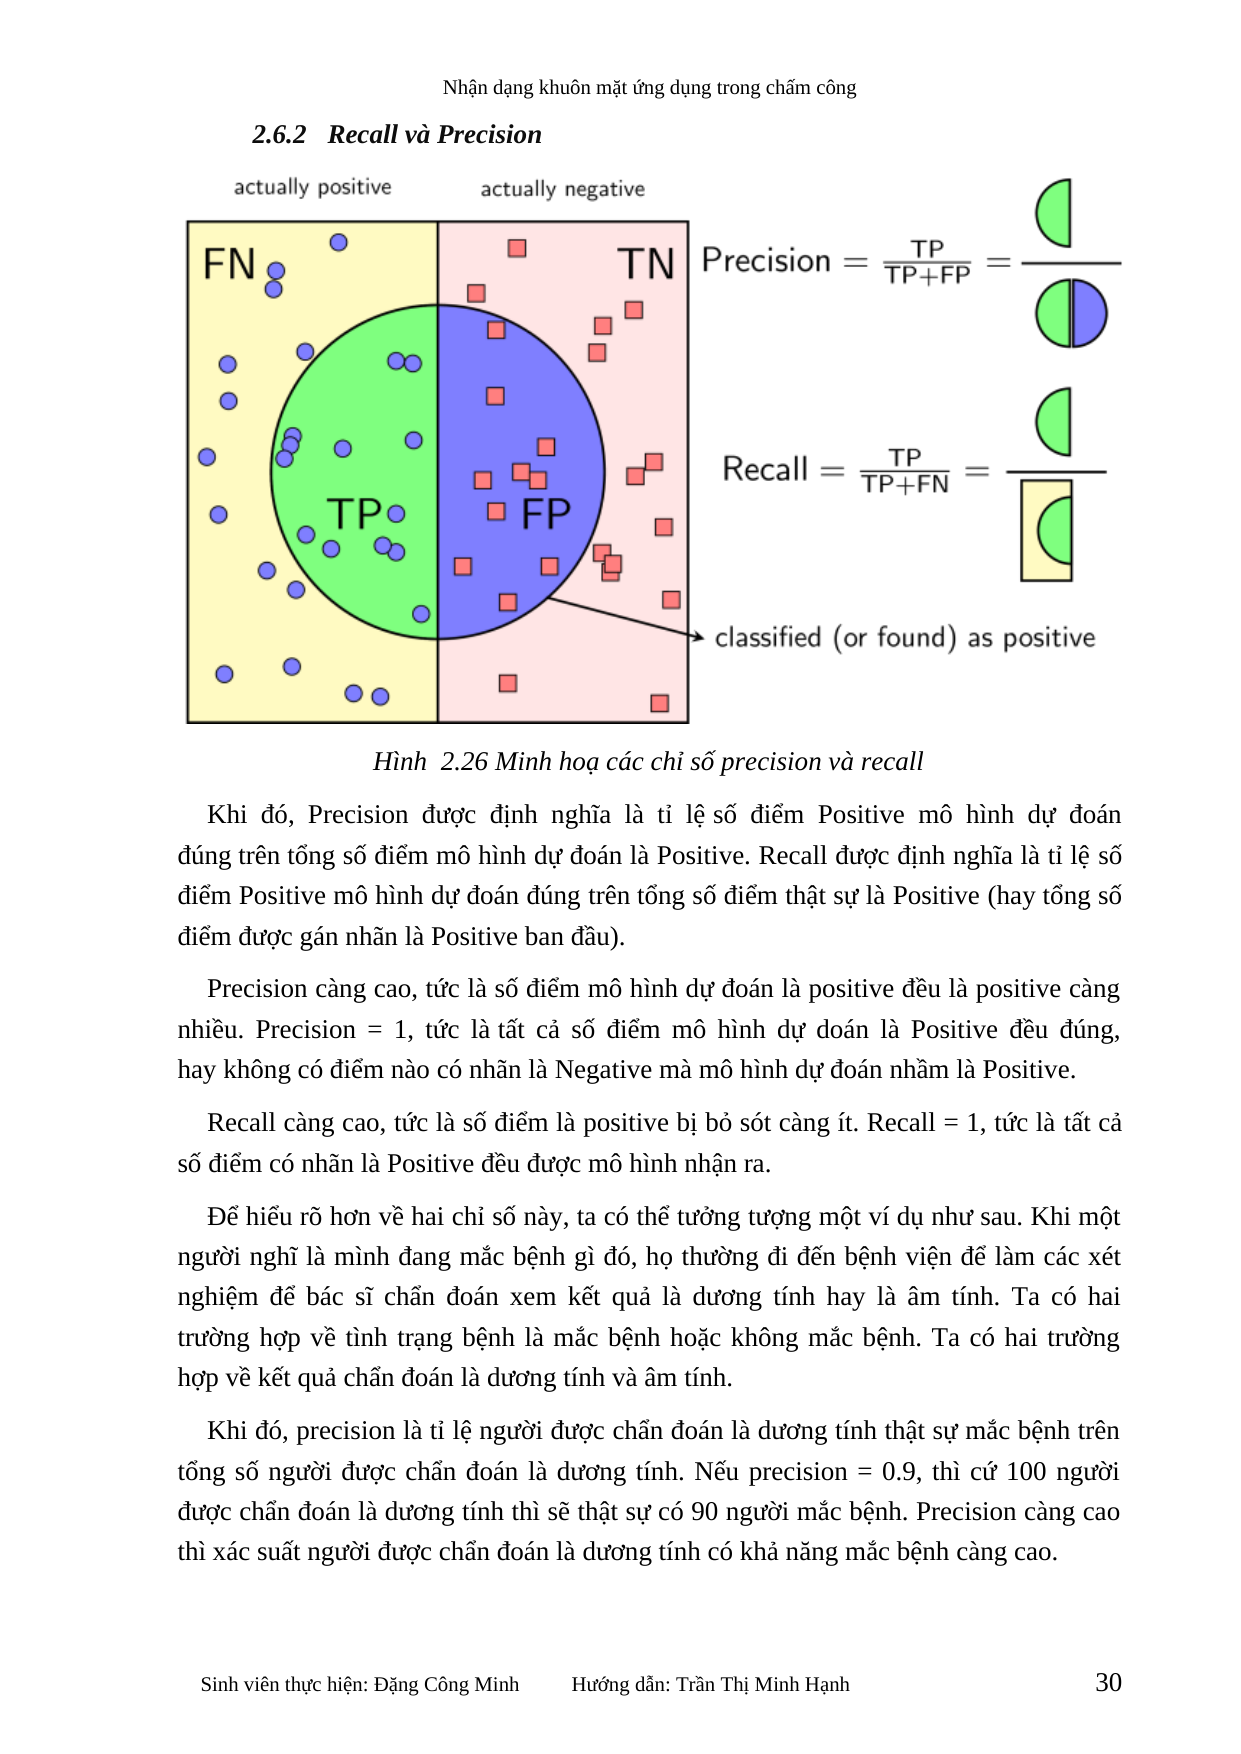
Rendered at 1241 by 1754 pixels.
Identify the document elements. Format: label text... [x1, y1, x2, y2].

subtitle Recall và Precision [252, 118, 1122, 149]
text Khi đó, precision là tỉ lệ người được chẩn đoán là dương tính thật sự mắc bệnh trên tổng số người được chẩn đoán là dương tính. Nếu precision = 0.9, thì cứ 100 người được chẩn đoán là dương tính thì sẽ thật sự có 90 người mắc bệnh. Precision càng cao thì xác suất người được chẩn đoán là dương tính có khả năng mắc bệnh càng cao. [177, 1414, 1122, 1567]
text Để hiểu rõ hơn về hai chỉ số này, ta có thể tưởng tượng một ví dụ như sau. Khi một người nghĩ là mình đang mắc bệnh gì đó, họ thường đi đến bệnh viện để làm các xét nghiệm để bác sĩ chẩn đoán xem kết quả là dương tính hay là âm tính. Ta có hai trường hợp về tình trạng bệnh là mắc bệnh hoặc không mắc bệnh. Ta có hai trường hợp về kết quả chẩn đoán là dương tính và âm tính. [177, 1200, 1122, 1392]
text Khi đó, Precision được định nghĩa là tỉ lệ số điểm Positive mô hình dự đoán đúng trên tổng số điểm mô hình dự đoán là Positive. Recall được định nghĩa là tỉ lệ số điểm Positive mô hình dự đoán đúng trên tổng số điểm thật sự là Positive (hay tổng số điểm được gán nhãn là Positive ban đầu). [177, 798, 1122, 951]
text Precision càng cao, tức là số điểm mô hình dự đoán là positive đều là positive càng nhiều. Precision = 1, tức là tất cả số điểm mô hình dự doán là Positive đều đúng, hay không có điểm nào có nhãn là Negative mà mô hình dự đoán nhầm là Positive. [177, 973, 1122, 1084]
text Recall càng cao, tức là số điểm là positive bị bỏ sót càng ít. Recall = 1, tức là tất cả số điểm có nhãn là Positive đều được mô hình nhận ra. [177, 1106, 1122, 1178]
picture [177, 171, 1123, 724]
